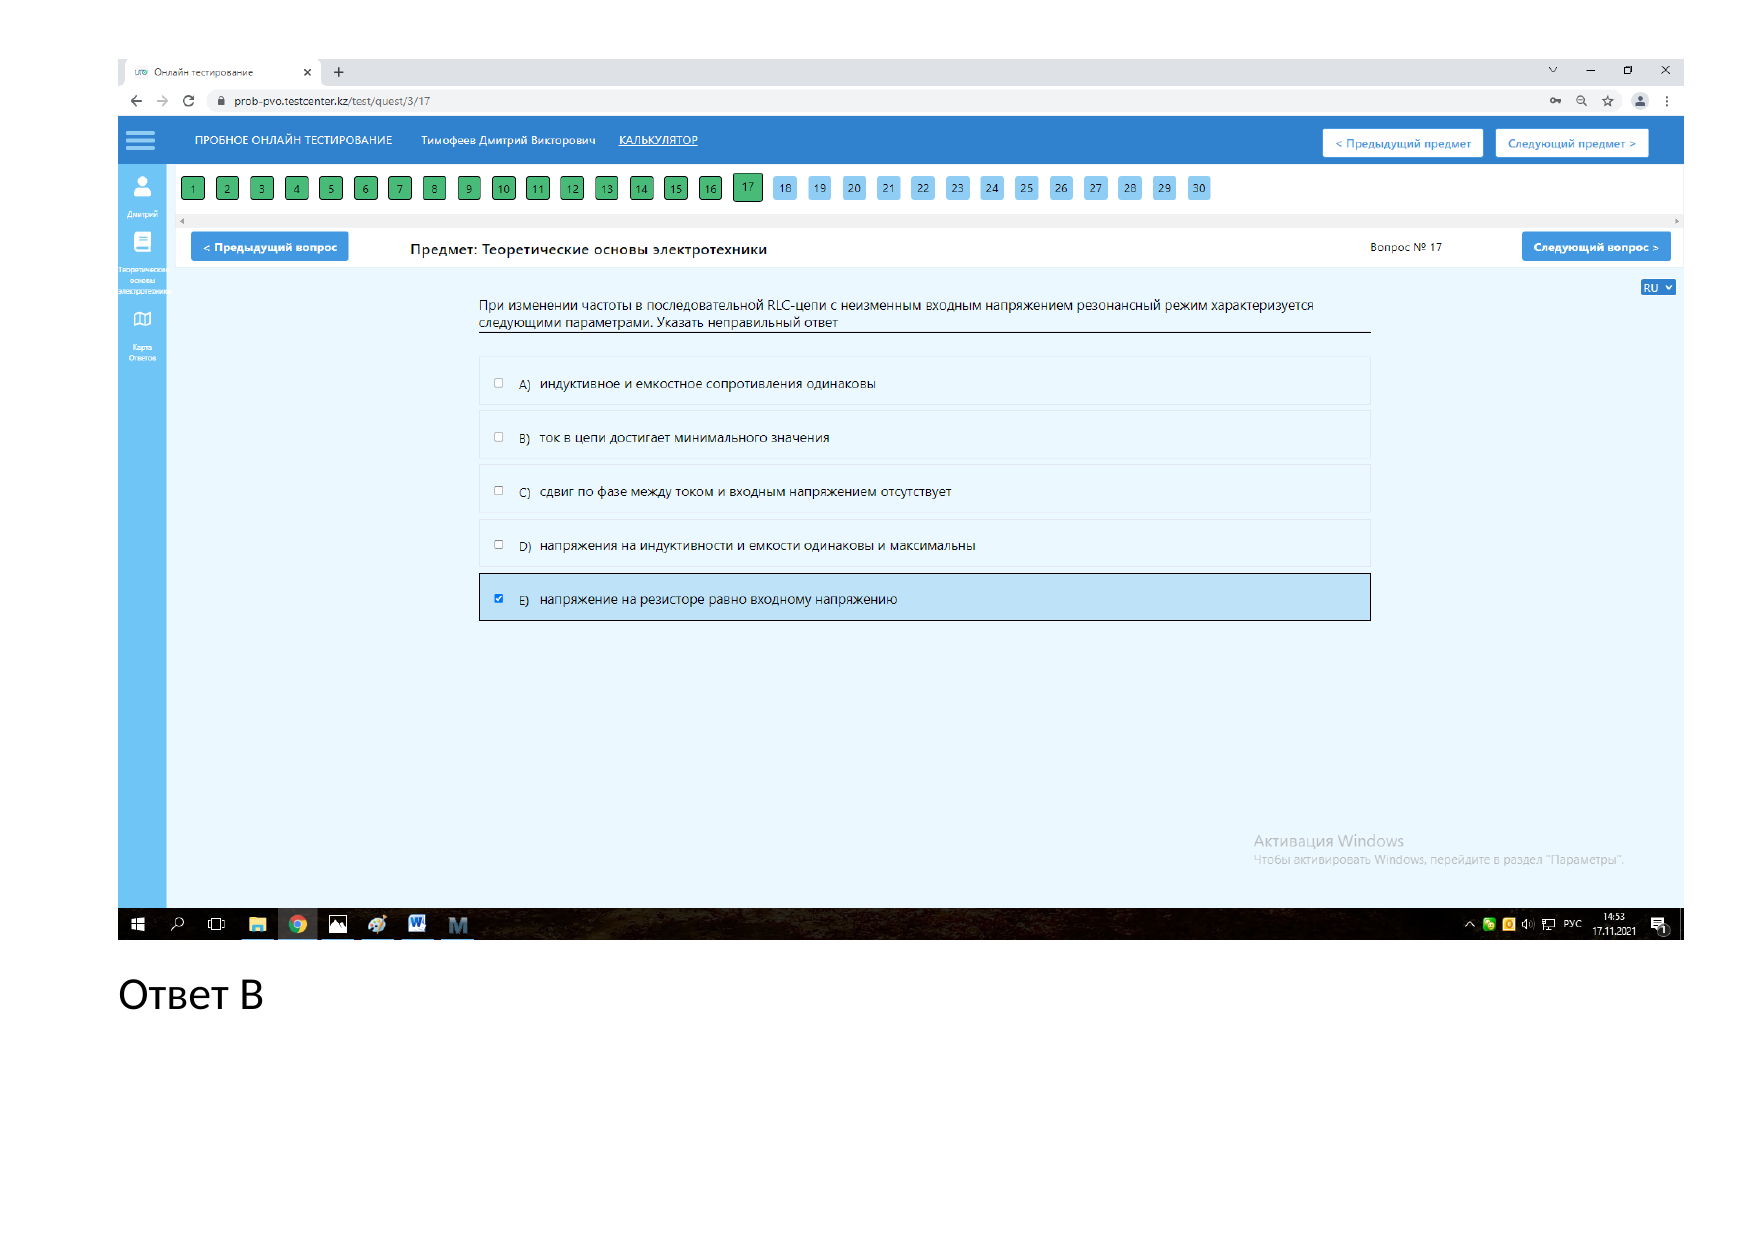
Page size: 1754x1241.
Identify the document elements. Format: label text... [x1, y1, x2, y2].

text Ответ B [118, 965, 1695, 1021]
picture [118, 59, 1684, 940]
